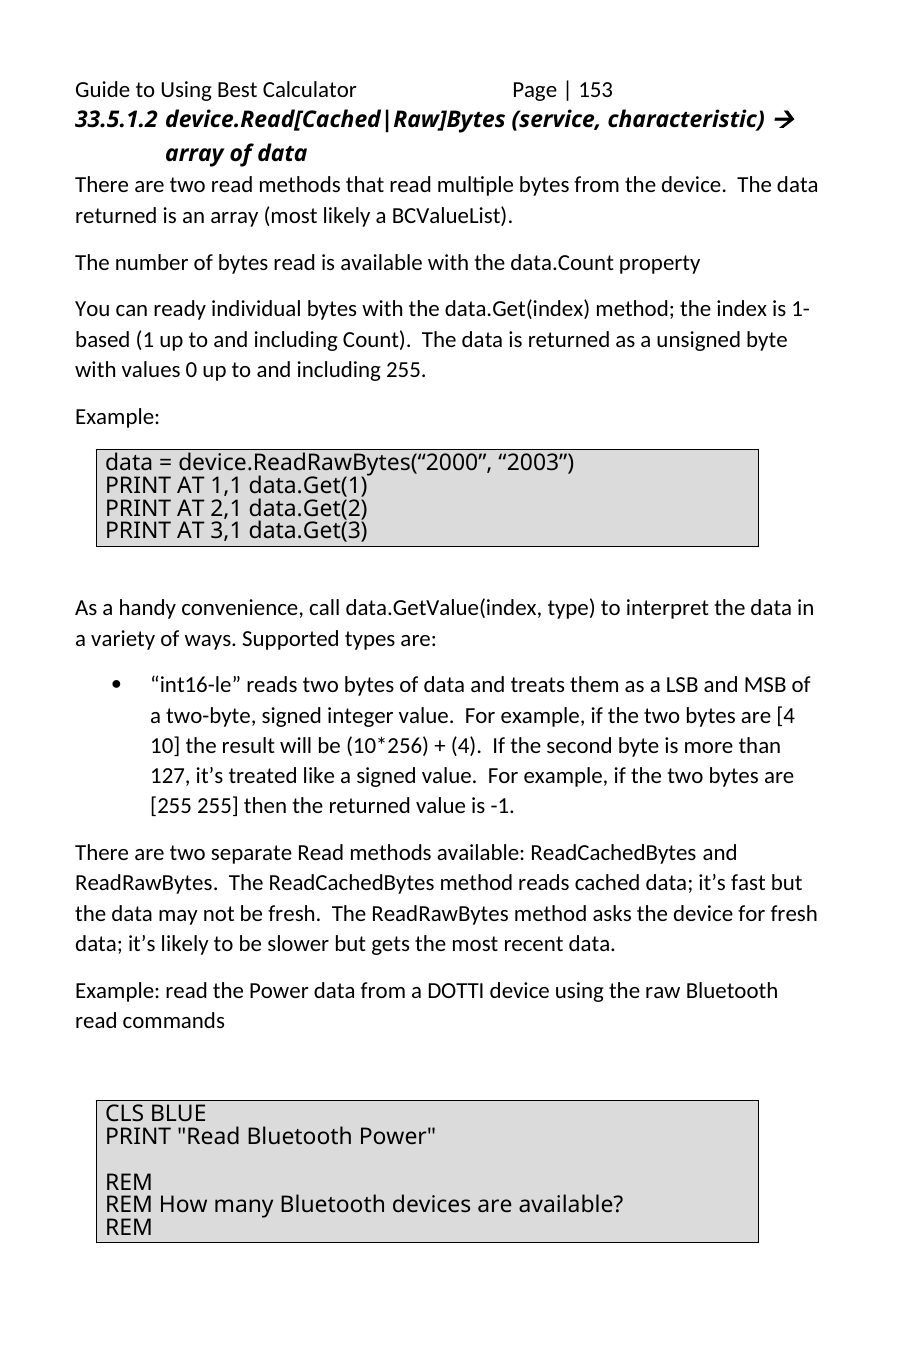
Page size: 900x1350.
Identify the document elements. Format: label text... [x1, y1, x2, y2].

list “int16-le” reads two bytes of data and treats them as a LSB and MSB of a two-byte, signed integer value. For example, if the two bytes are [4 10] the result will be (10*256) + (4). If the second byte is more than 127, it’s treated like a signed value. For example, if the two bytes are [255 255] then the returned value is -1. [112, 671, 825, 819]
text PRINT "Read Bluetooth Power" [97, 1123, 758, 1146]
text The number of bytes read is available with the data.Count property [75, 248, 825, 276]
text REM [97, 1168, 758, 1191]
text REM How many Bluetooth devices are available? [97, 1191, 758, 1214]
text You can ready individual bytes with the data.Get(index) method; the index is 1-based (1 up to and including Count). The data is returned as a unsigned byte with values 0 up to and including 255. [75, 294, 825, 383]
text REM [97, 1214, 758, 1242]
text data = device.ReadRawBytes(“2000”, “2003”) PRINT AT 1,1 data.Get(1) PRINT AT 2,1 data.Get(2) PRINT AT 3,1 data.Get(3) [97, 450, 758, 546]
subtitle device.Read[Cached|Raw]Bytes (service, characteristic) array of data [75, 103, 825, 168]
text Example: read the Power data from a DOTTI device using the raw Bluetooth read commands [75, 976, 825, 1034]
text Example: [75, 402, 825, 430]
text CLS BLUE [97, 1101, 758, 1123]
text There are two read methods that read multiple bytes from the device. The data returned is an array (most likely a BCValueList). [75, 171, 825, 229]
text There are two separate Read methods available: ReadCachedBytes and ReadRawBytes. The ReadCachedBytes method reads cached data; it’s fast but the data may not be fresh. The ReadRawBytes method asks the device for fresh data; it’s likely to be slower but gets the most recent data. [75, 838, 825, 957]
text As a handy convenience, call data.GetValue(index, type) to interpret the data in a variety of ways. Supported types are: [75, 593, 825, 652]
